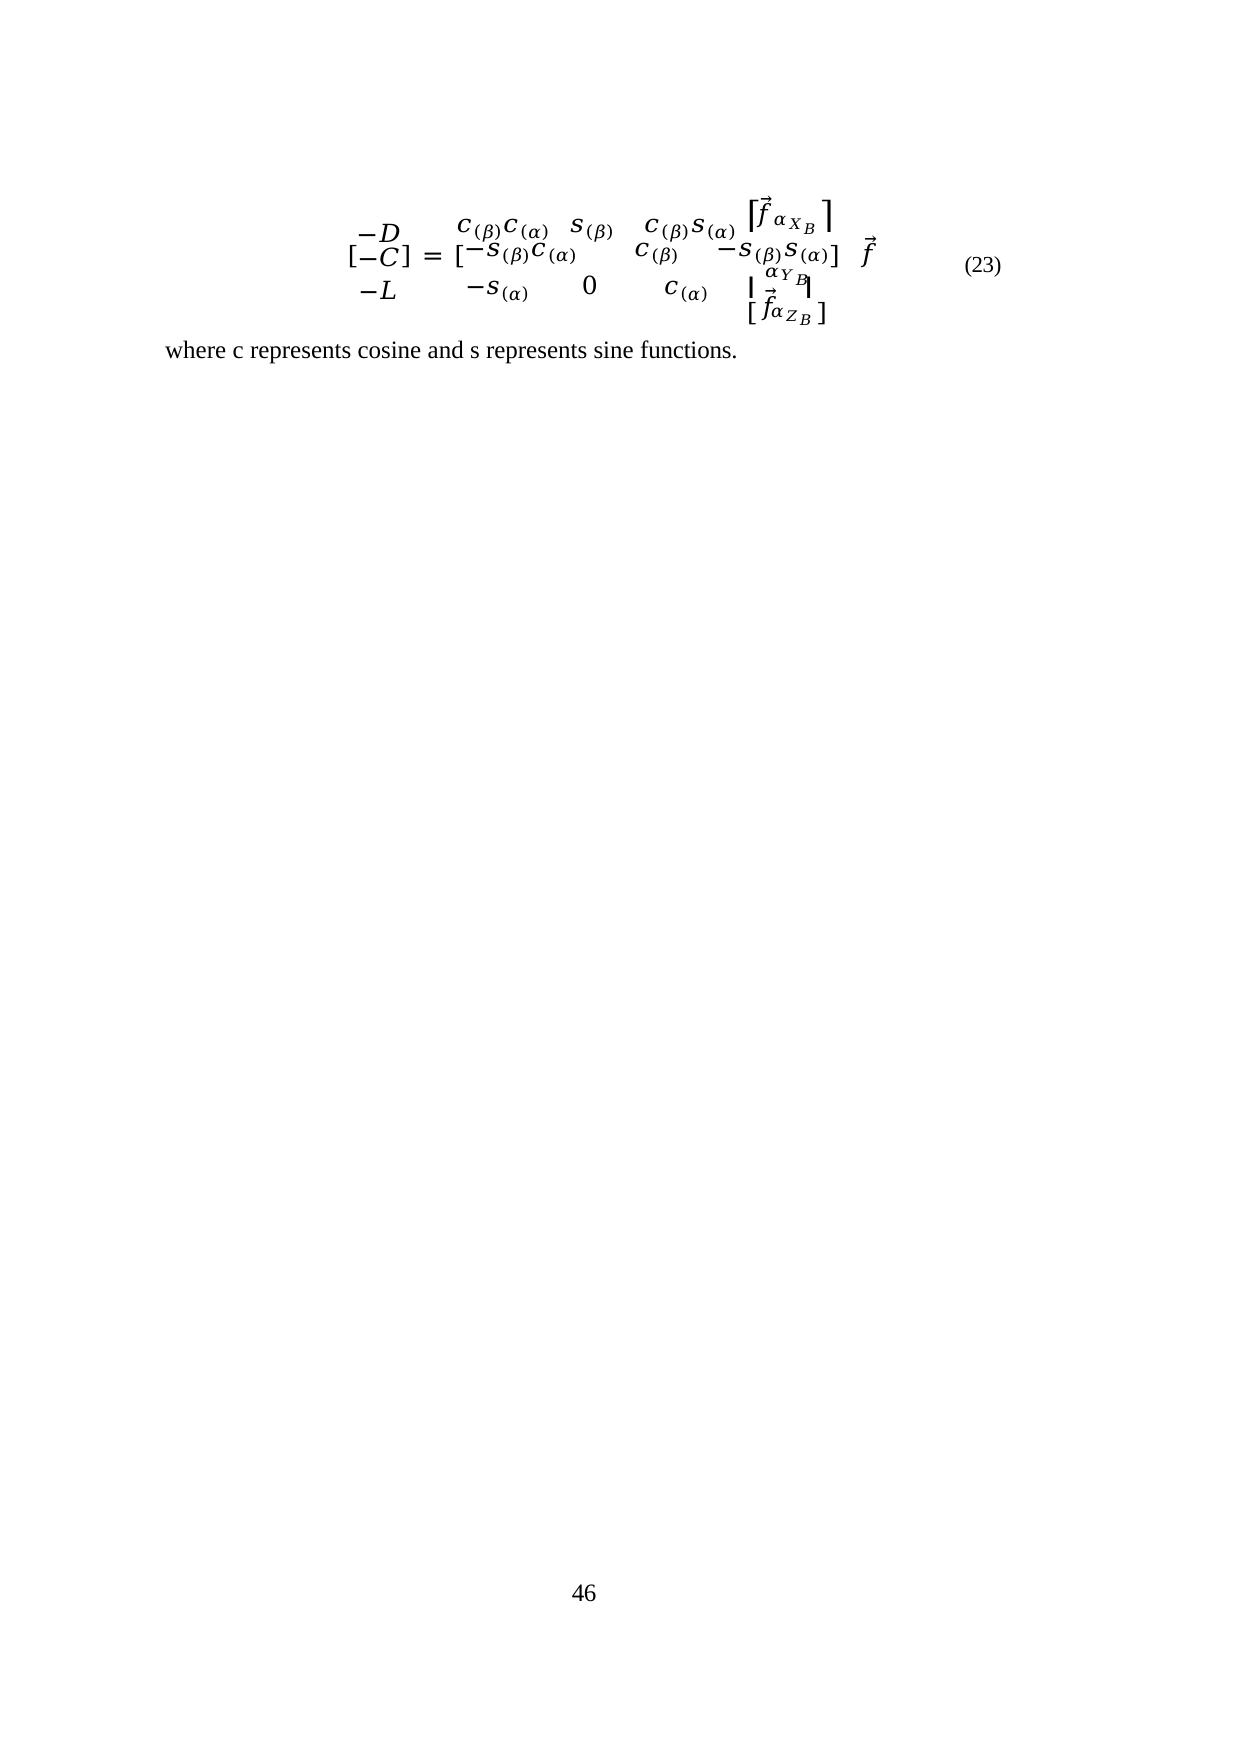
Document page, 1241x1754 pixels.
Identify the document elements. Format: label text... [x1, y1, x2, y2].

text where c represents cosine and s represents sine functions. [165, 335, 1094, 364]
table_cell (23) [886, 200, 1007, 335]
table_cell 𝑓⃗ −𝐷 𝑐(𝛽)𝑐(𝛼) 𝑠(𝛽) 𝑐(𝛽)𝑠(𝛼) ⎡ 𝛼𝑋𝐵 ⎤ [−𝐶] = [−𝑠(𝛽)𝑐(𝛼) 𝑐(𝛽) −𝑠(𝛽)𝑠(𝛼)] 𝑓⃗ 𝛼𝑌𝐵 −𝐿 −𝑠(𝛼) 0 𝑐(𝛼) ⎢𝑓⃗ ⎥ [ 𝛼𝑍𝐵 ] [341, 200, 886, 335]
